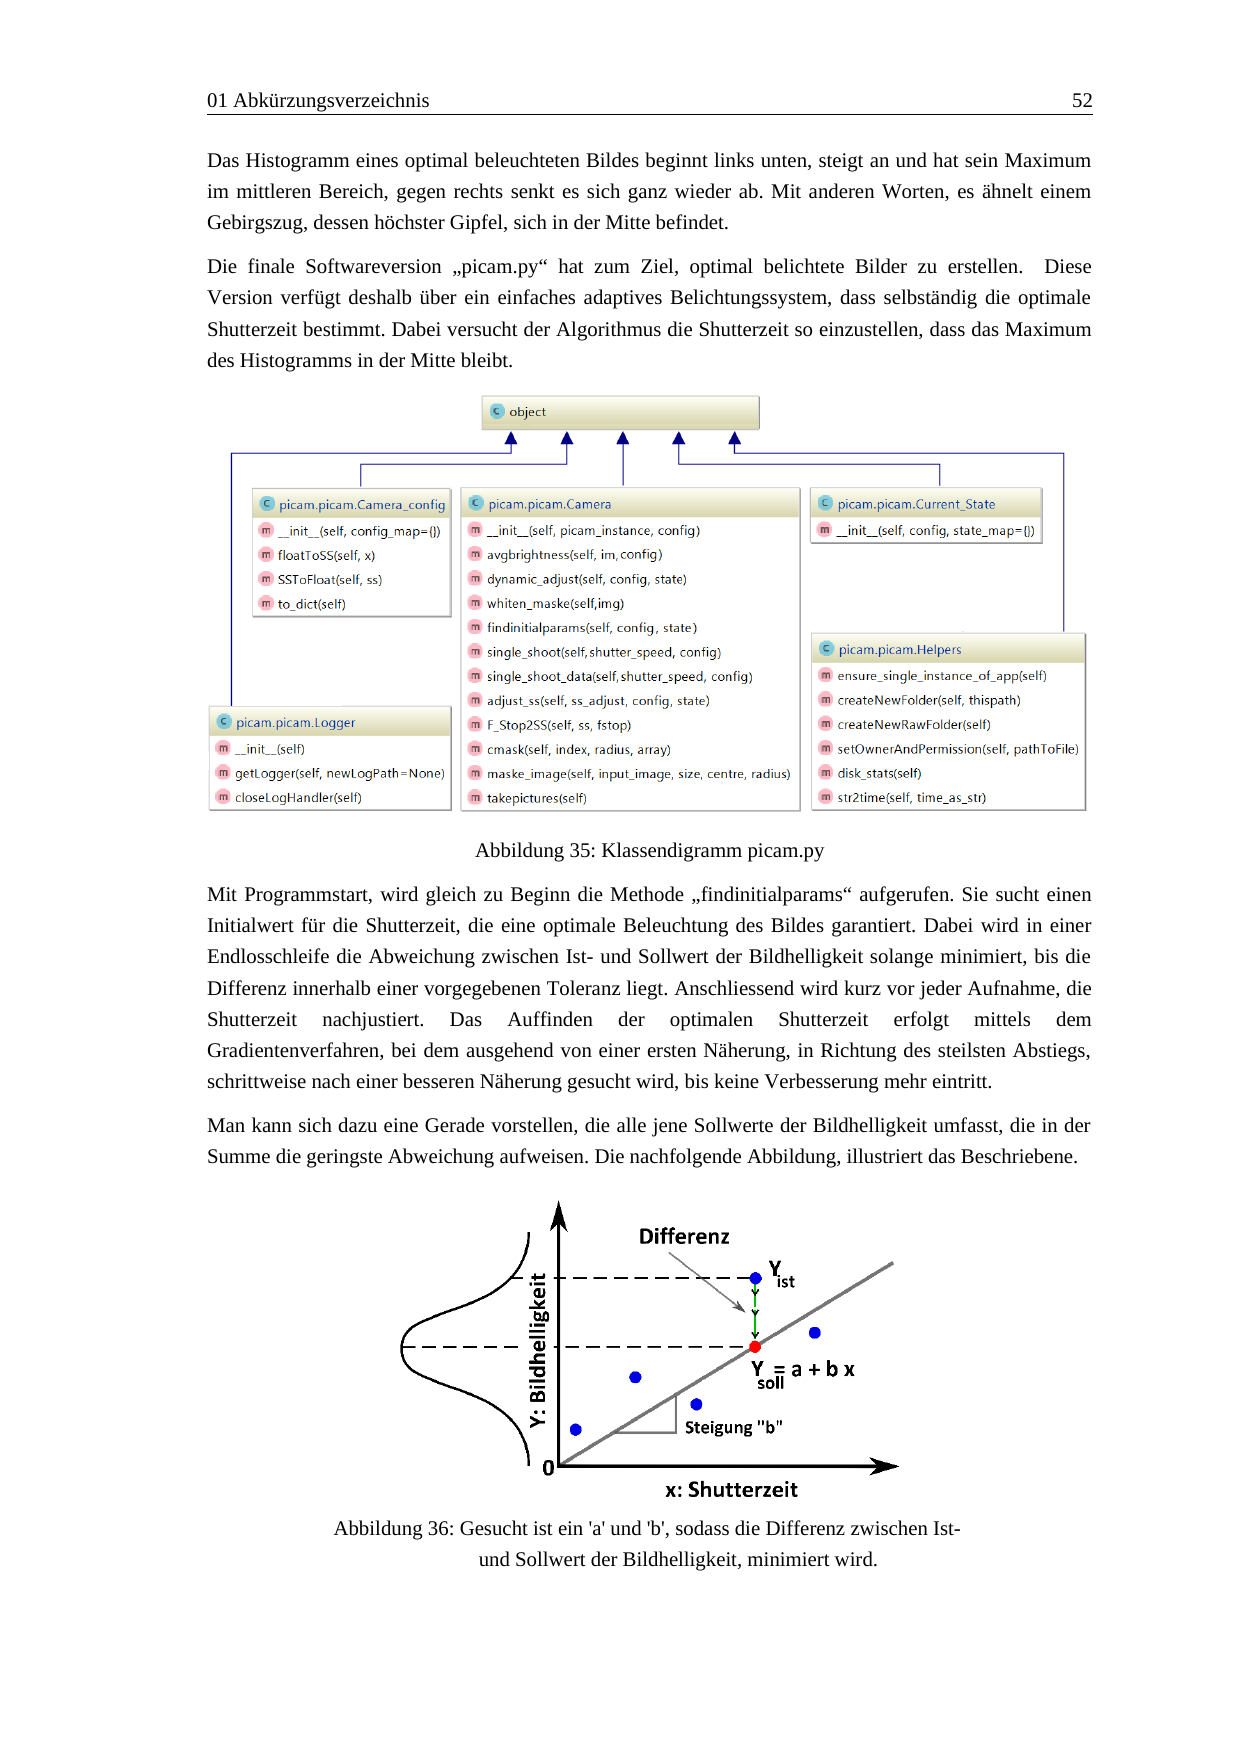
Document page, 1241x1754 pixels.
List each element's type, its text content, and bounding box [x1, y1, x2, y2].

text Das Histogramm eines optimal beleuchteten Bildes beginnt links unten, steigt an und hat sein Maximum im mittleren Bereich, gegen rechts senkt es sich ganz wieder ab. Mit anderen Worten, es ähnelt einem Gebirgszug, dessen höchster Gipfel, sich in der Mitte befindet. [207, 148, 1093, 234]
text Abbildung 36: Gesucht ist ein 'a' und 'b', sodass die Differenz zwischen Ist- und Sollwert der Bildhelligkeit, minimiert wird. [207, 1516, 1093, 1571]
text Abbildung 35: Klassendigramm picam.py [207, 838, 1093, 862]
picture [206, 391, 1092, 819]
text Man kann sich dazu eine Gerade vorstellen, die alle jene Sollwerte der Bildhelligkeit umfasst, die in der Summe die geringste Abweichung aufweisen. Die nachfolgende Abbildung, illustriert das Beschriebene. [207, 1113, 1093, 1168]
picture [400, 1200, 900, 1497]
text Mit Programmstart, wird gleich zu Beginn die Methode „findinitialparams“ aufgerufen. Sie sucht einen Initialwert für die Shutterzeit, die eine optimale Beleuchtung des Bildes garantiert. Dabei wird in einer Endlosschleife die Abweichung zwischen Ist- und Sollwert der Bildhelligkeit solange minimiert, bis die Differenz innerhalb einer vorgegebenen Toleranz liegt. Anschliessend wird kurz vor jeder Aufnahme, die Shutterzeit nachjustiert. Das Auffinden der optimalen Shutterzeit erfolgt mittels dem Gradientenverfahren, bei dem ausgehend von einer ersten Näherung, in Richtung des steilsten Abstiegs, schrittweise nach einer besseren Näherung gesucht wird, bis keine Verbesserung mehr eintritt. [207, 882, 1093, 1093]
text Die finale Softwareversion „picam.py“ hat zum Ziel, optimal belichtete Bilder zu erstellen. Diese Version verfügt deshalb über ein einfaches adaptives Belichtungssystem, dass selbständig die optimale Shutterzeit bestimmt. Dabei versucht der Algorithmus die Shutterzeit so einzustellen, dass das Maximum des Histogramms in der Mitte bleibt. [207, 254, 1093, 372]
